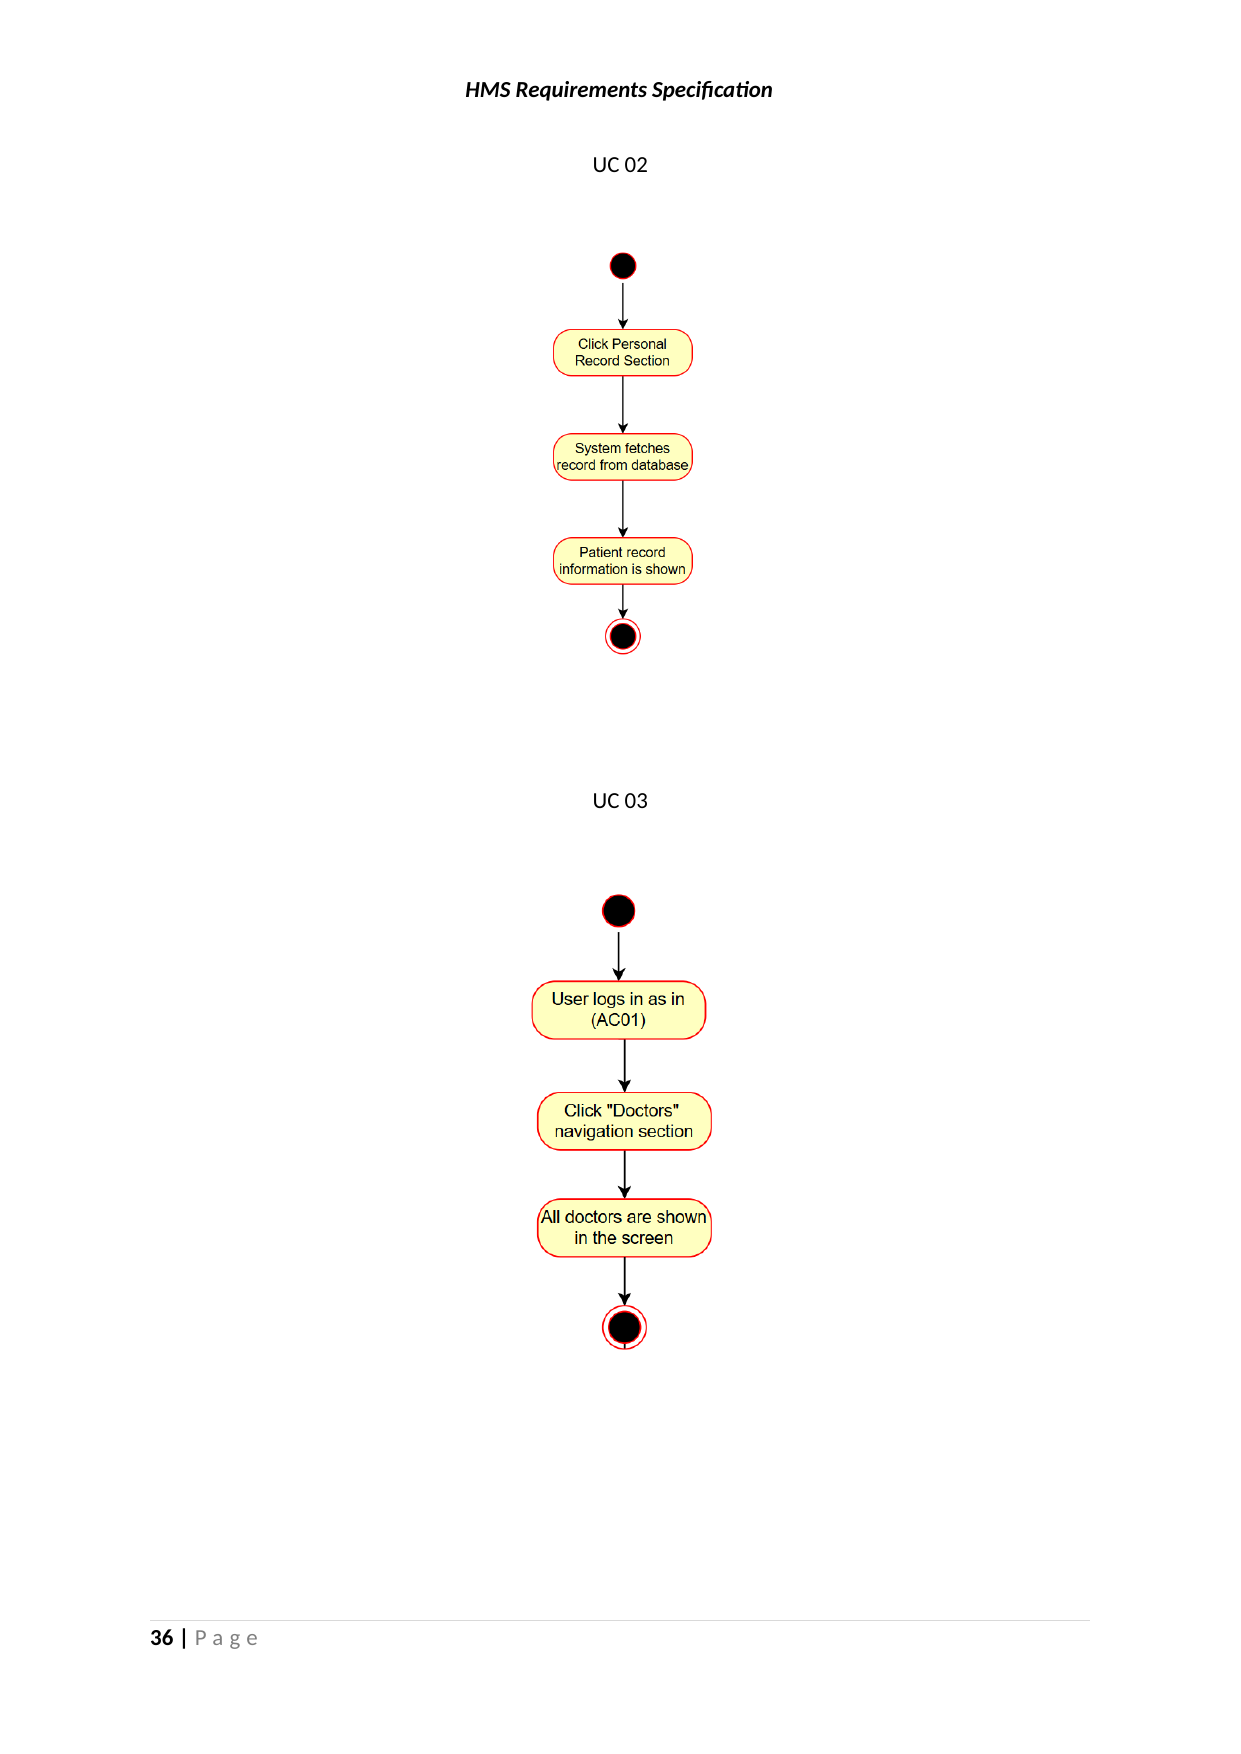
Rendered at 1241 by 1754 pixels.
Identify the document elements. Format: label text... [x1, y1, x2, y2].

picture [475, 880, 765, 1382]
picture [498, 243, 742, 674]
text UC 03 [150, 786, 1090, 814]
text UC 02 [150, 150, 1090, 178]
